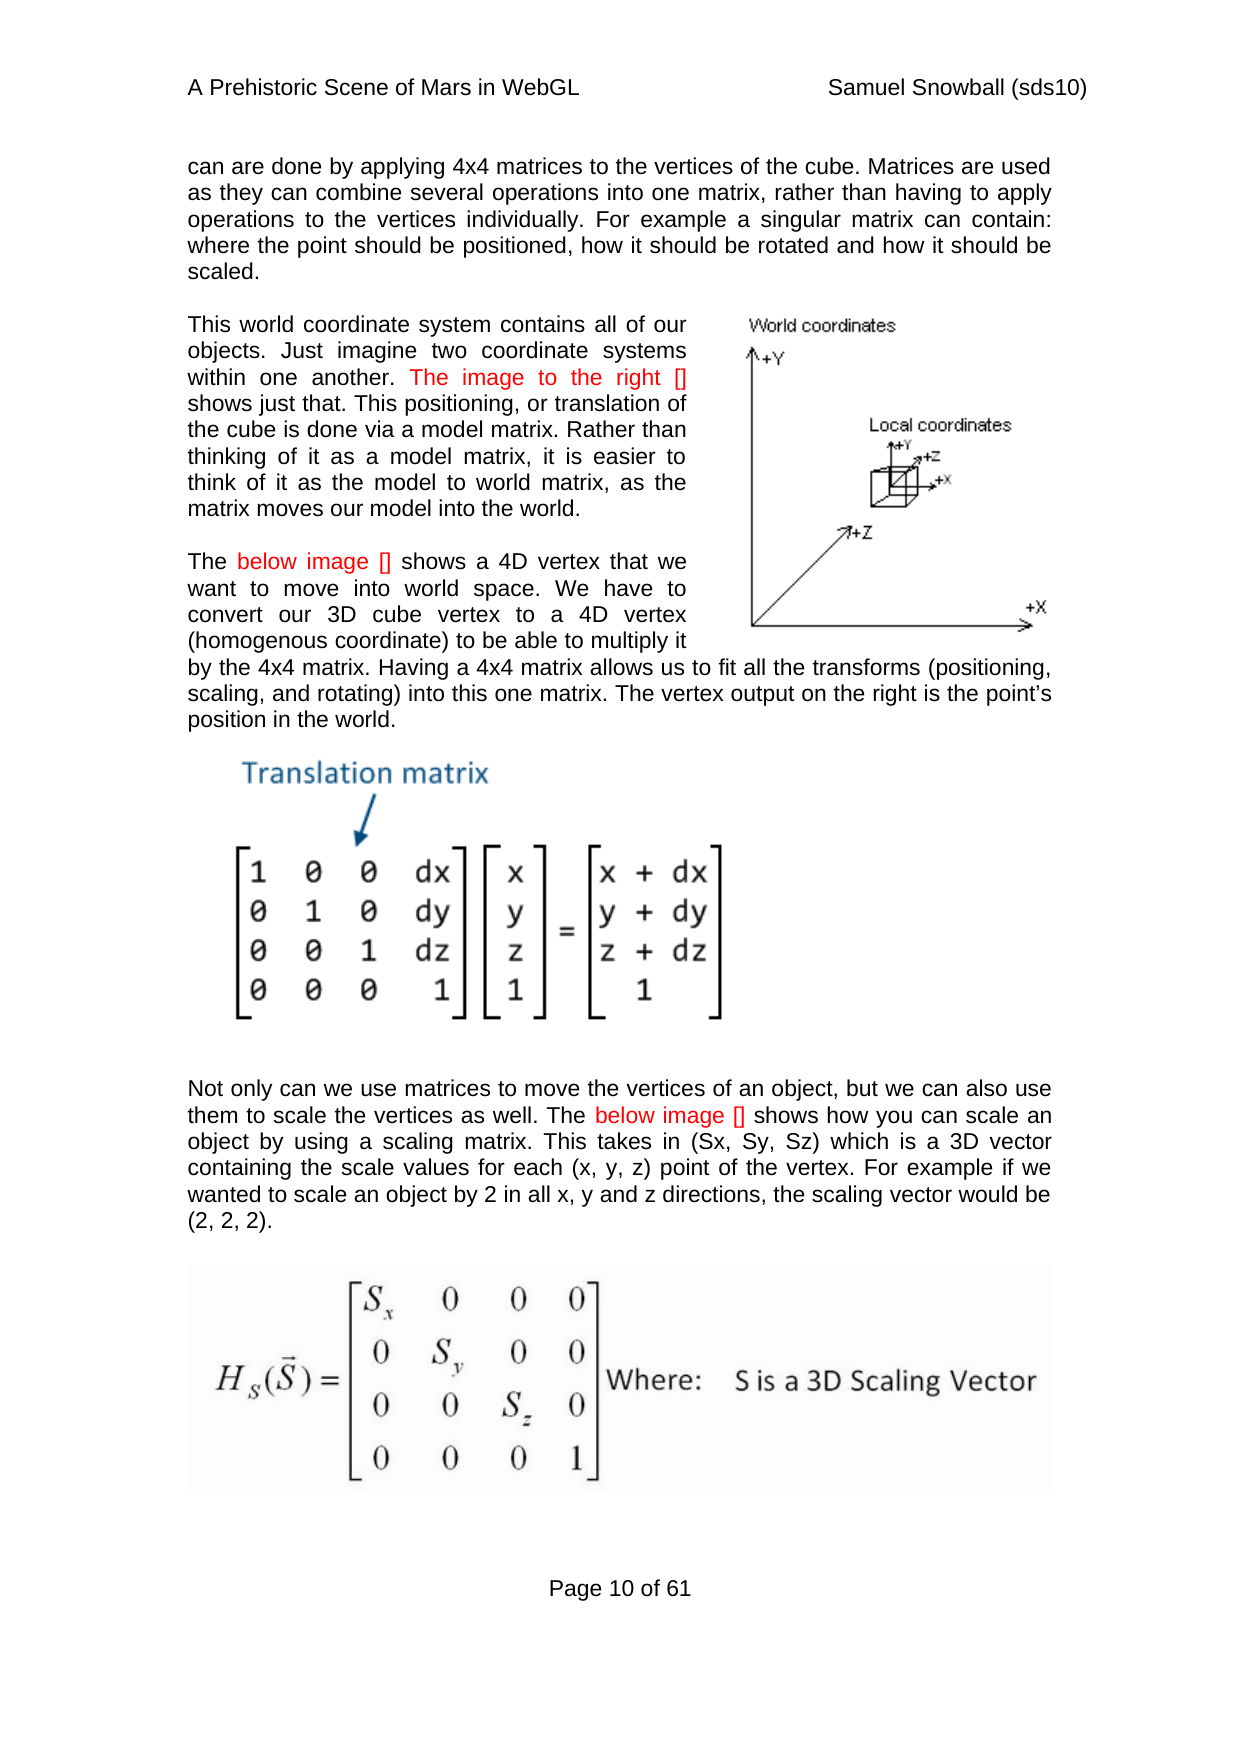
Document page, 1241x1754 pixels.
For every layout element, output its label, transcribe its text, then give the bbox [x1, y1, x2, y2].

picture [187, 1264, 1052, 1494]
text Not only can we use matrices to move the vertices of an object, but we can also use them to scale the vertices as well. The below image [] shows how you can scale an object by using a scaling matrix. This takes in (Sx, Sy, Sz) which is a 3D vector containing the scale values for each (x, y, z) point of the vertex. For example if we wanted to scale an object by 2 in all x, y and z directions, the scaling vector would be (2, 2, 2). [187, 1075, 1053, 1233]
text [187, 153, 1053, 284]
text The below image [] shows a 4D vertex that we want to move into world space. We have to convert our 3D cube vertex to a 4D vertex (homogenous coordinate) to be able to multiply it by the 4x4 matrix. Having a 4x4 matrix allows us to fit all the transforms (positioning, scaling, and rotating) into this one matrix. The vertex output on the right is the point’s position in the world. [187, 548, 1053, 733]
picture [706, 314, 1050, 642]
picture [227, 746, 728, 1029]
text This world coordinate system contains all of our objects. Just imagine two coordinate systems within one another. The image to the right [] shows just that. This positioning, or translation of the cube is done via a model matrix. Rather than thinking of it as a model matrix, it is easier to think of it as the model to world matrix, as the matrix moves our model into the world. [187, 311, 1053, 522]
